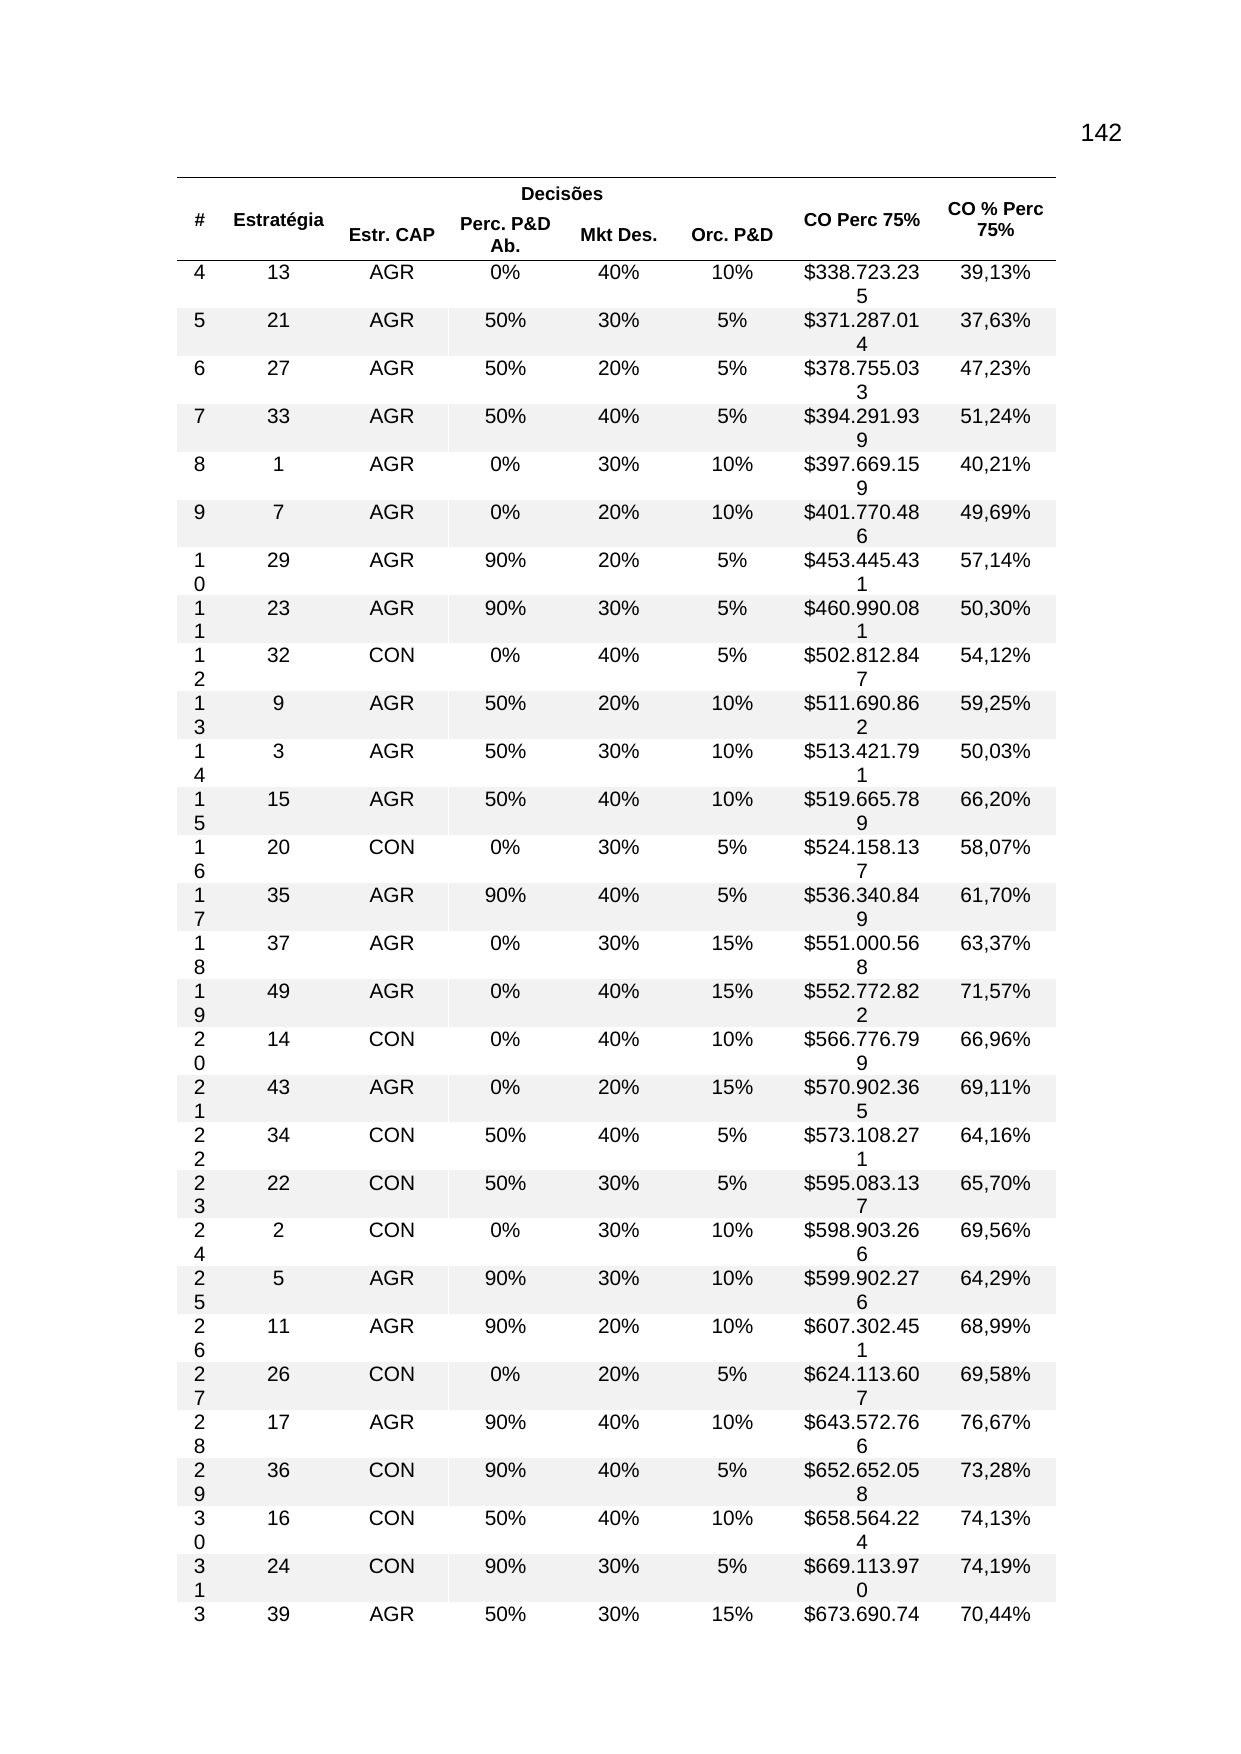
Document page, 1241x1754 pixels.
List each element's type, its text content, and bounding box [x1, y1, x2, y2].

table_cell 13 [177, 691, 222, 739]
table_cell 10% [675, 500, 789, 547]
table_header CO Perc 75% [789, 178, 935, 260]
table_cell Orc. P&D [675, 209, 789, 260]
table_cell 7 [222, 500, 335, 547]
table_cell $401.770.486 [789, 500, 935, 547]
table_cell 6 [177, 356, 222, 404]
table_cell 0% [449, 500, 562, 547]
table_cell 27 [222, 356, 335, 404]
table_cell 50% [449, 356, 562, 404]
table_cell $338.723.235 [789, 261, 935, 308]
table_cell $397.669.159 [789, 452, 935, 499]
table_cell AGR [335, 261, 448, 308]
table_cell 90% [449, 548, 562, 595]
table_cell 10% [675, 452, 789, 499]
table_cell 4 [177, 261, 222, 308]
table_cell 3 [222, 739, 335, 787]
table_cell 50% [449, 787, 562, 835]
table_cell 20% [562, 500, 675, 547]
table_cell 20% [562, 691, 675, 739]
table_cell 5% [675, 548, 789, 595]
table_cell AGR [335, 739, 448, 787]
table_cell 50% [449, 404, 562, 452]
table_cell 29 [222, 548, 335, 595]
table_cell AGR [335, 404, 448, 452]
table_cell 39,13% [935, 261, 1056, 308]
table_cell 50% [449, 691, 562, 739]
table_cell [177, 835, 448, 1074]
table_cell AGR [335, 595, 448, 643]
table_cell 40% [562, 404, 675, 452]
table_cell 5% [675, 643, 789, 691]
table_cell 15 [222, 787, 335, 835]
table_cell 0% [449, 452, 562, 499]
table_cell 15 [177, 787, 222, 835]
table_cell 30% [562, 308, 675, 356]
table_cell 40% [562, 787, 675, 835]
table_cell 10% [675, 739, 789, 787]
table_header CO % Perc 75% [935, 178, 1056, 260]
table_cell 7 [177, 404, 222, 452]
table_cell 13 [222, 261, 335, 308]
table_header Estratégia [222, 178, 335, 260]
table_cell 5% [675, 356, 789, 404]
table_cell 10% [675, 787, 789, 835]
table_cell Estr. CAP [335, 209, 448, 260]
table_cell 1 [222, 452, 335, 499]
table_cell AGR [335, 452, 448, 499]
table_cell 12 [177, 643, 222, 691]
table_cell 90% [449, 595, 562, 643]
table_header # [177, 178, 222, 260]
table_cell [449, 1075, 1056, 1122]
table_cell 9 [222, 691, 335, 739]
table_cell 50% [449, 308, 562, 356]
table_cell 21 [222, 308, 335, 356]
table_cell 40,21% [935, 452, 1056, 499]
table_cell 0% [449, 643, 562, 691]
table_cell Perc. P&D Ab. [449, 209, 562, 260]
table_cell AGR [335, 308, 448, 356]
table_cell 30% [562, 739, 675, 787]
table_cell $511.690.862 [789, 691, 935, 739]
table_cell 8 [177, 452, 222, 499]
table_cell 20% [562, 548, 675, 595]
table_cell 10% [675, 691, 789, 739]
table_cell 59,25% [935, 691, 1056, 739]
table_cell 47,23% [935, 356, 1056, 404]
table_cell Mkt Des. [562, 209, 675, 260]
table_cell 0% [449, 261, 562, 308]
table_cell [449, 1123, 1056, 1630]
table_cell 50,30% [935, 595, 1056, 643]
table_cell 20% [562, 356, 675, 404]
table_cell 33 [222, 404, 335, 452]
table_cell 23 [222, 595, 335, 643]
table_cell $513.421.791 [789, 739, 935, 787]
table_cell 5% [675, 404, 789, 452]
table_cell $371.287.014 [789, 308, 935, 356]
table_cell 32 [222, 643, 335, 691]
table_cell 10 [177, 548, 222, 595]
table_cell AGR [335, 500, 448, 547]
table_cell 37,63% [935, 308, 1056, 356]
table_cell 57,14% [935, 548, 1056, 595]
table_cell AGR [335, 356, 448, 404]
table_cell 10% [675, 261, 789, 308]
table_cell CON [335, 643, 448, 691]
table_cell 49,69% [935, 500, 1056, 547]
table_cell 54,12% [935, 643, 1056, 691]
table_cell 5 [177, 308, 222, 356]
table_cell 51,24% [935, 404, 1056, 452]
table_cell $378.755.033 [789, 356, 935, 404]
table_cell 30% [562, 595, 675, 643]
table_cell AGR [335, 787, 448, 835]
table_cell 11 [177, 595, 222, 643]
table_cell $394.291.939 [789, 404, 935, 452]
table_cell 40% [562, 643, 675, 691]
table_cell 50% [449, 739, 562, 787]
table_cell 5% [675, 308, 789, 356]
table_cell $453.445.431 [789, 548, 935, 595]
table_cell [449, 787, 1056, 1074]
table_cell 30% [562, 452, 675, 499]
table_cell 50,03% [935, 739, 1056, 787]
table_cell 40% [562, 261, 675, 308]
table_cell $519.665.789 [789, 787, 935, 835]
table_cell 9 [177, 500, 222, 547]
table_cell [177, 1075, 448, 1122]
table_cell AGR [335, 548, 448, 595]
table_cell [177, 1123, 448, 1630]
table_cell $502.812.847 [789, 643, 935, 691]
table_cell 14 [177, 739, 222, 787]
table_cell 5% [675, 595, 789, 643]
table_cell AGR [335, 691, 448, 739]
table_header Decisões [335, 178, 789, 208]
table_cell $460.990.081 [789, 595, 935, 643]
